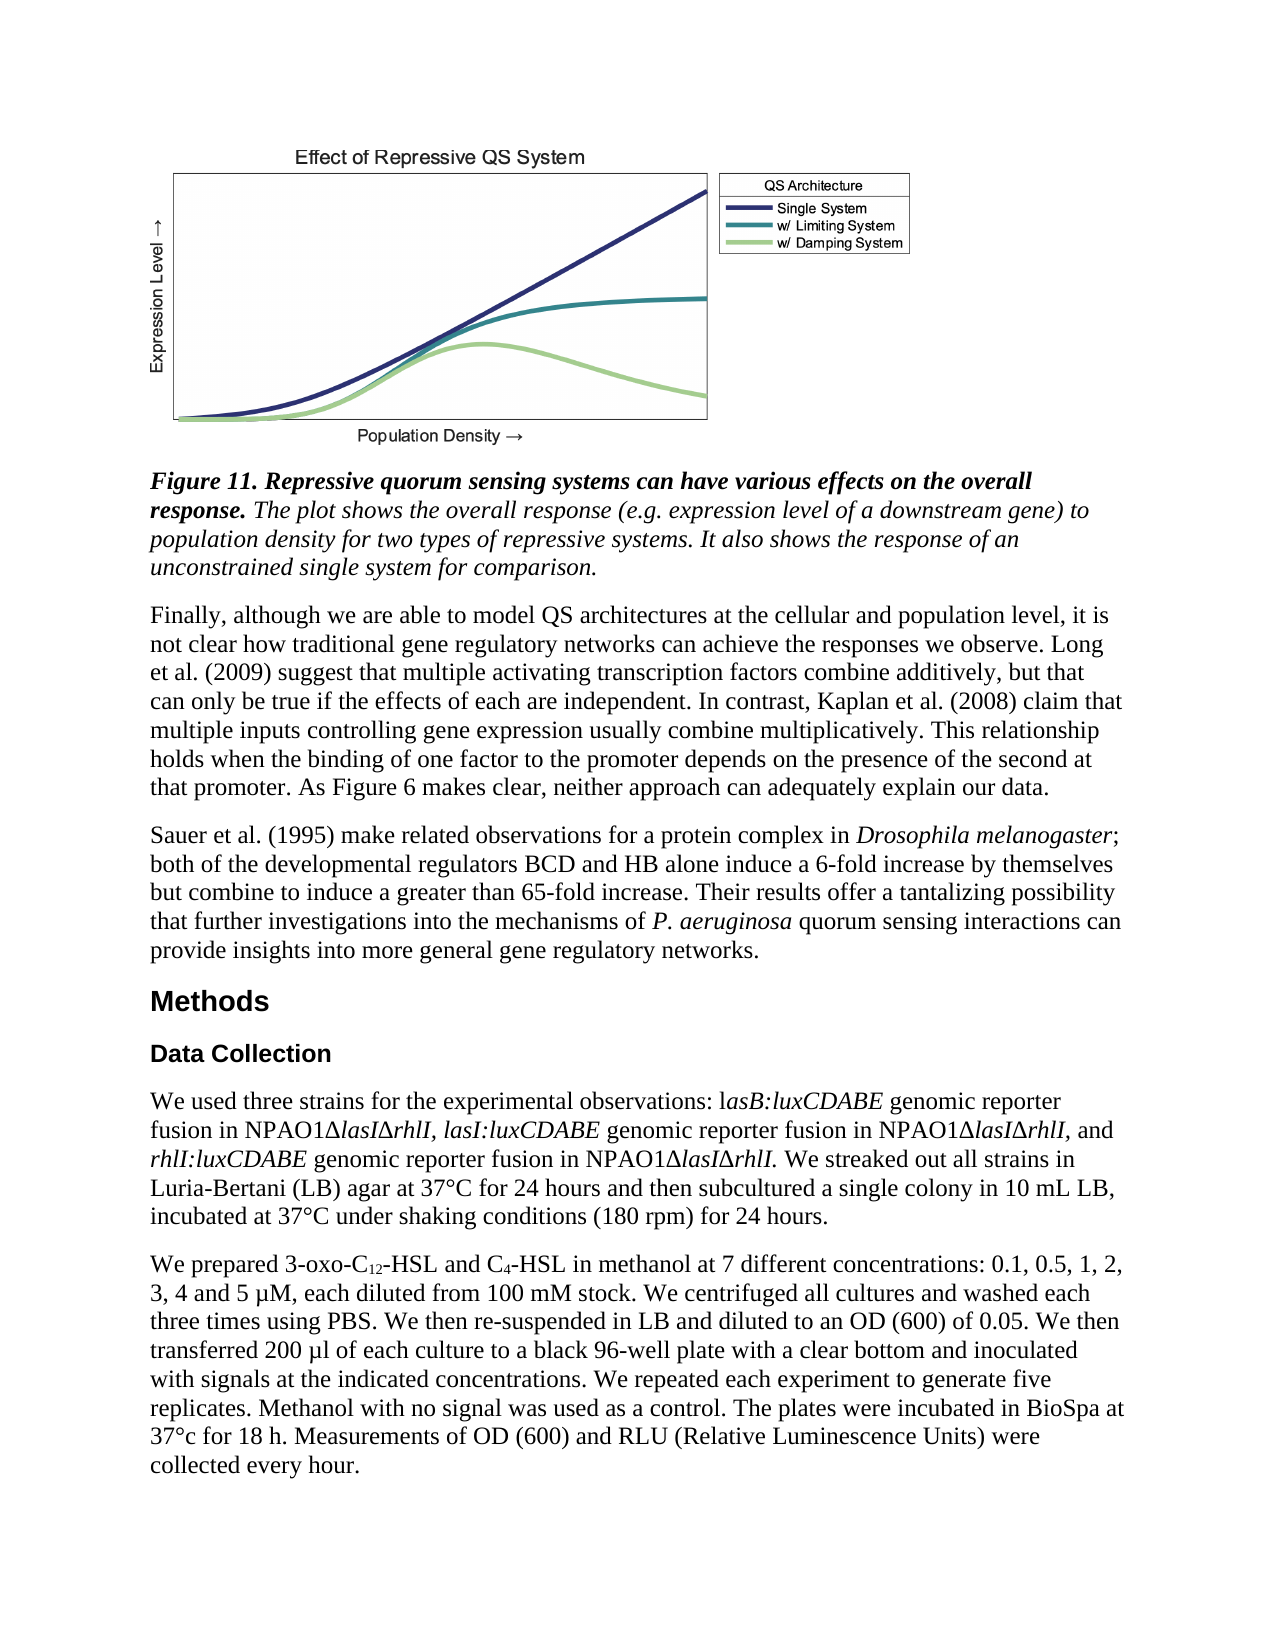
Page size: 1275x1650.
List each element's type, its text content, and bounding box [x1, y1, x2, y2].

text Sauer et al. (1995) make related observations for a protein complex in Drosophila melanogaster; both of the developmental regulators BCD and HB alone induce a 6-fold increase by themselves but combine to induce a greater than 65-fold increase. Their results offer a tantalizing possibility that further investigations into the mechanisms of P. aeruginosa quorum sensing interactions can provide insights into more general gene regulatory networks. [150, 820, 1125, 964]
text We used three strains for the experimental observations: lasB:luxCDABE genomic reporter fusion in NPAO1∆lasI∆rhlI, lasI:luxCDABE genomic reporter fusion in NPAO1∆lasI∆rhlI, and rhlI:luxCDABE genomic reporter fusion in NPAO1∆lasI∆rhlI. We streaked out all strains in Luria-Bertani (LB) agar at 37°C for 24 hours and then subcultured a single colony in 10 mL LB, incubated at 37°C under shaking conditions (180 rpm) for 24 hours. [150, 1086, 1125, 1230]
picture [150, 150, 911, 446]
text We prepared 3‑oxo‑C12‑HSL and C4‑HSL in methanol at 7 different concentrations: 0.1, 0.5, 1, 2, 3, 4 and 5 µM, each diluted from 100 mM stock. We centrifuged all cultures and washed each three times using PBS. We then re-suspended in LB and diluted to an OD (600) of 0.05. We then transferred 200 µl of each culture to a black 96-well plate with a clear bottom and inoculated with signals at the indicated concentrations. We repeated each experiment to generate five replicates. Methanol with no signal was used as a control. The plates were incubated in BioSpa at 37°c for 18 h. Measurements of OD (600) and RLU (Relative Luminescence Units) were collected every hour. [150, 1249, 1125, 1479]
text Figure 11. Repressive quorum sensing systems can have various effects on the overall response. The plot shows the overall response (e.g. expression level of a downstream gene) to population density for two types of repressive systems. It also shows the response of an unconstrained single system for comparison. [150, 466, 1125, 581]
subtitle Methods [150, 984, 1125, 1018]
subtitle Data Collection [150, 1039, 1125, 1068]
text Finally, although we are able to model QS architectures at the cellular and population level, it is not clear how traditional gene regulatory networks can achieve the responses we observe. Long et al. (2009) suggest that multiple activating transcription factors combine additively, but that can only be true if the effects of each are independent. In contrast, Kaplan et al. (2008) claim that multiple inputs controlling gene expression usually combine multiplicatively. This relationship holds when the binding of one factor to the promoter depends on the presence of the second at that promoter. As Figure 6 makes clear, neither approach can adequately explain our data. [150, 600, 1125, 801]
